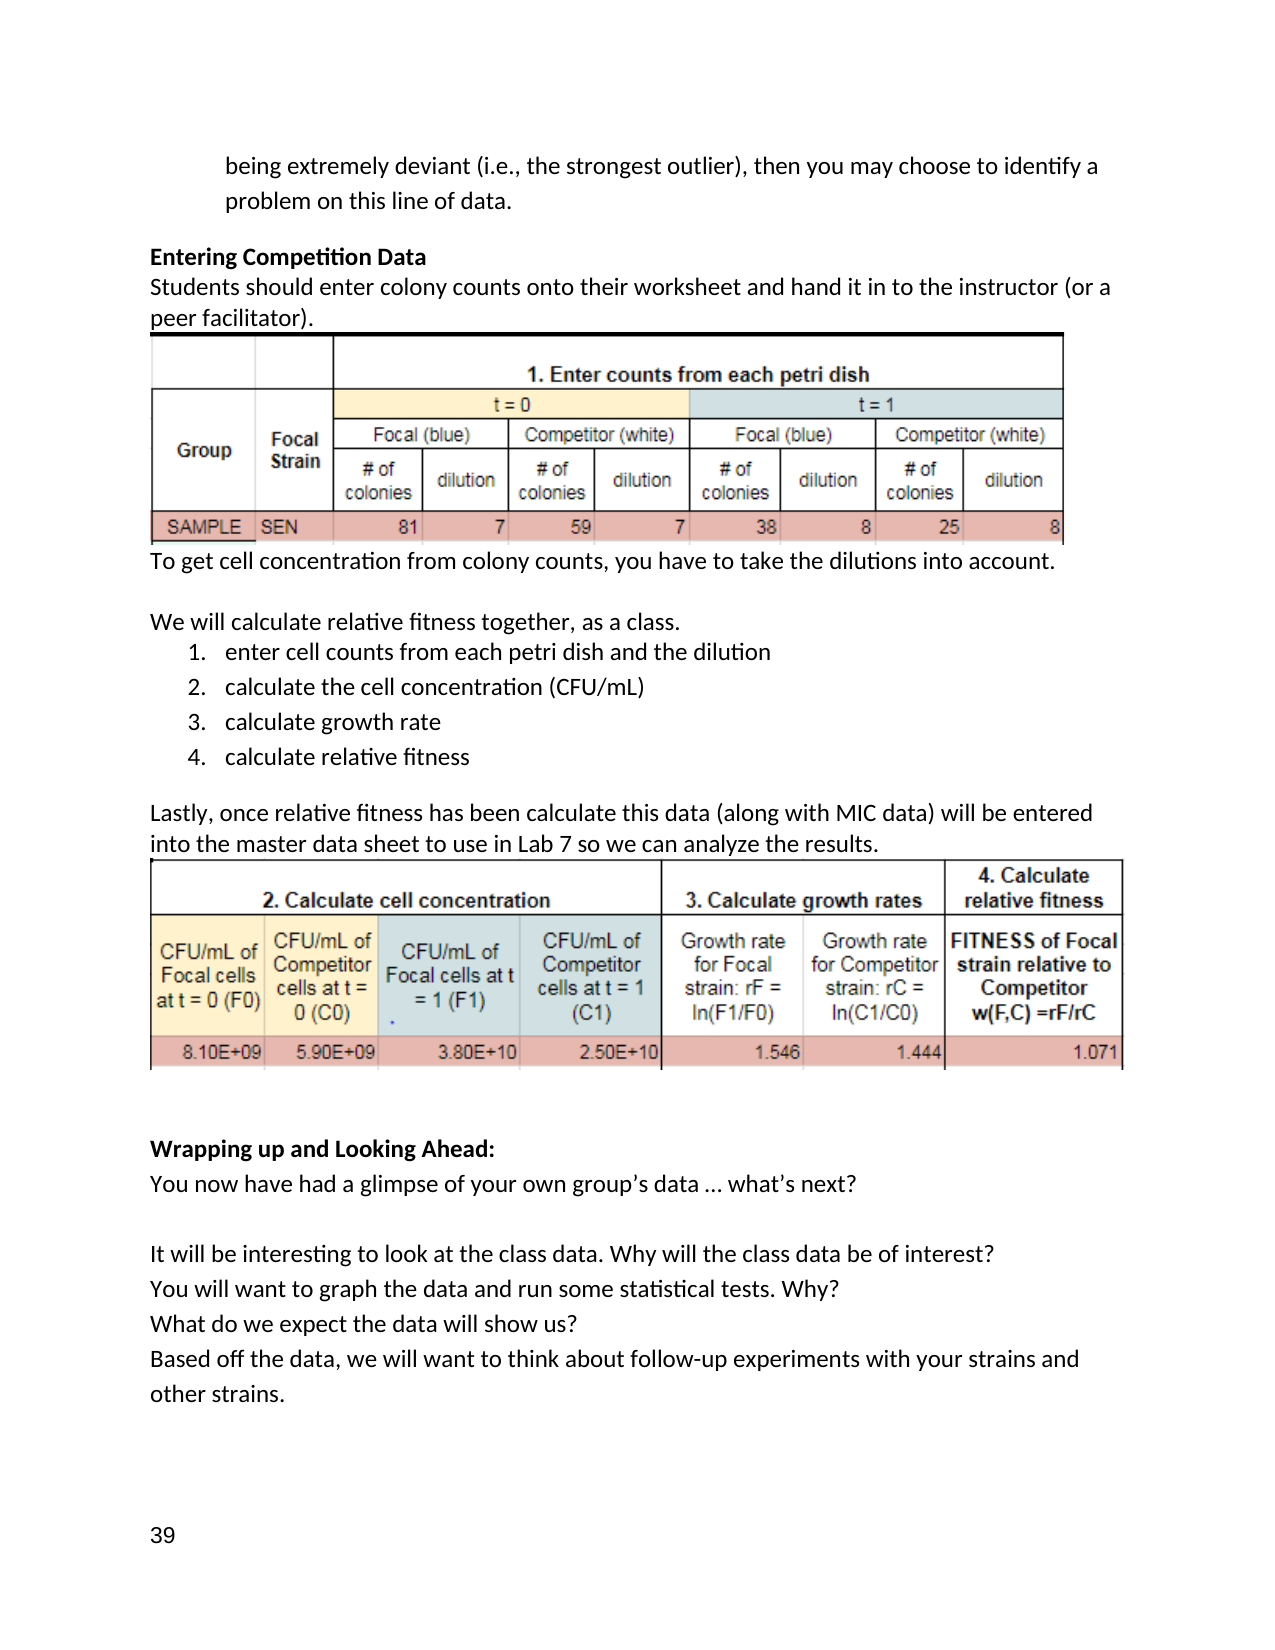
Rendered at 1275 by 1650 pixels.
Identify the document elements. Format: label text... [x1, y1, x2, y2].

list You will want to graph the data and run some statistical tests. Why? [150, 1273, 1125, 1304]
list Wrapping up and Looking Ahead: [150, 1133, 1125, 1164]
list enter cell counts from each petri dish and the dilution [187, 636, 1125, 667]
list You now have had a glimpse of your own group’s data … what’s next? [150, 1168, 1125, 1199]
picture [150, 332, 1065, 545]
text To get cell concentration from colony counts, you have to take the dilutions into account. [150, 545, 1125, 575]
text Lastly, once relative fitness has been calculate this data (along with MIC data) will be entered into the master data sheet to use in Lab 7 so we can analyze the results. [150, 797, 1125, 858]
picture [150, 858, 1125, 1070]
list What do we expect the data will show us? [150, 1308, 1125, 1339]
text Entering Competition Data [150, 241, 1125, 271]
text Students should enter colony counts onto their worksheet and hand it in to the instructor (or a peer facilitator). [150, 271, 1125, 332]
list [187, 150, 1125, 216]
list Based off the data, we will want to think about follow-up experiments with your strains and other strains. [150, 1343, 1125, 1409]
list It will be interesting to look at the class data. Why will the class data be of interest? [150, 1238, 1125, 1269]
text We will calculate relative fitness together, as a class. [150, 606, 1125, 636]
list calculate the cell concentration (CFU/mL) [187, 671, 1125, 702]
list calculate growth rate [187, 706, 1125, 737]
list calculate relative fitness [187, 741, 1125, 772]
